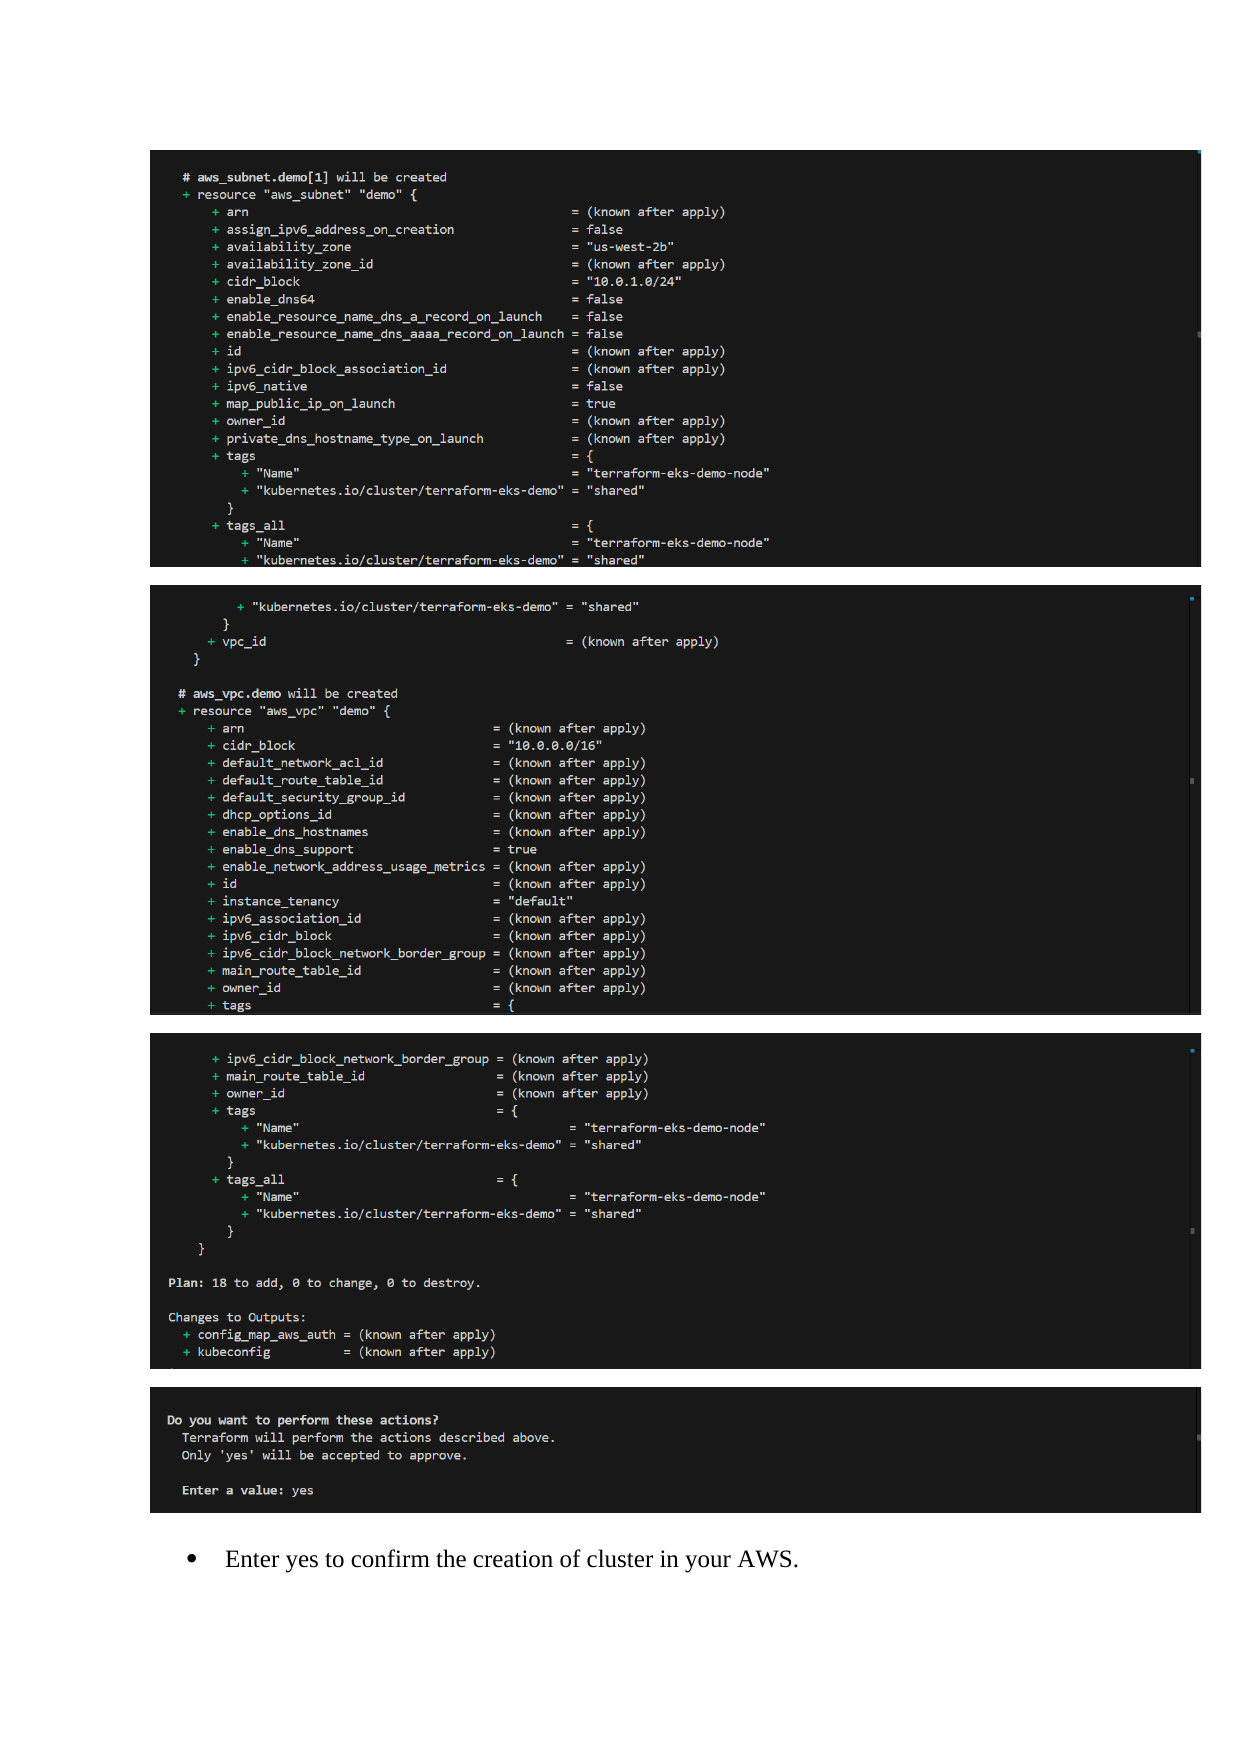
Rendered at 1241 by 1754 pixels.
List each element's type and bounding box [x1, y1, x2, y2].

picture [150, 600, 1202, 1017]
picture [150, 1035, 1202, 1465]
picture [150, 150, 1202, 582]
